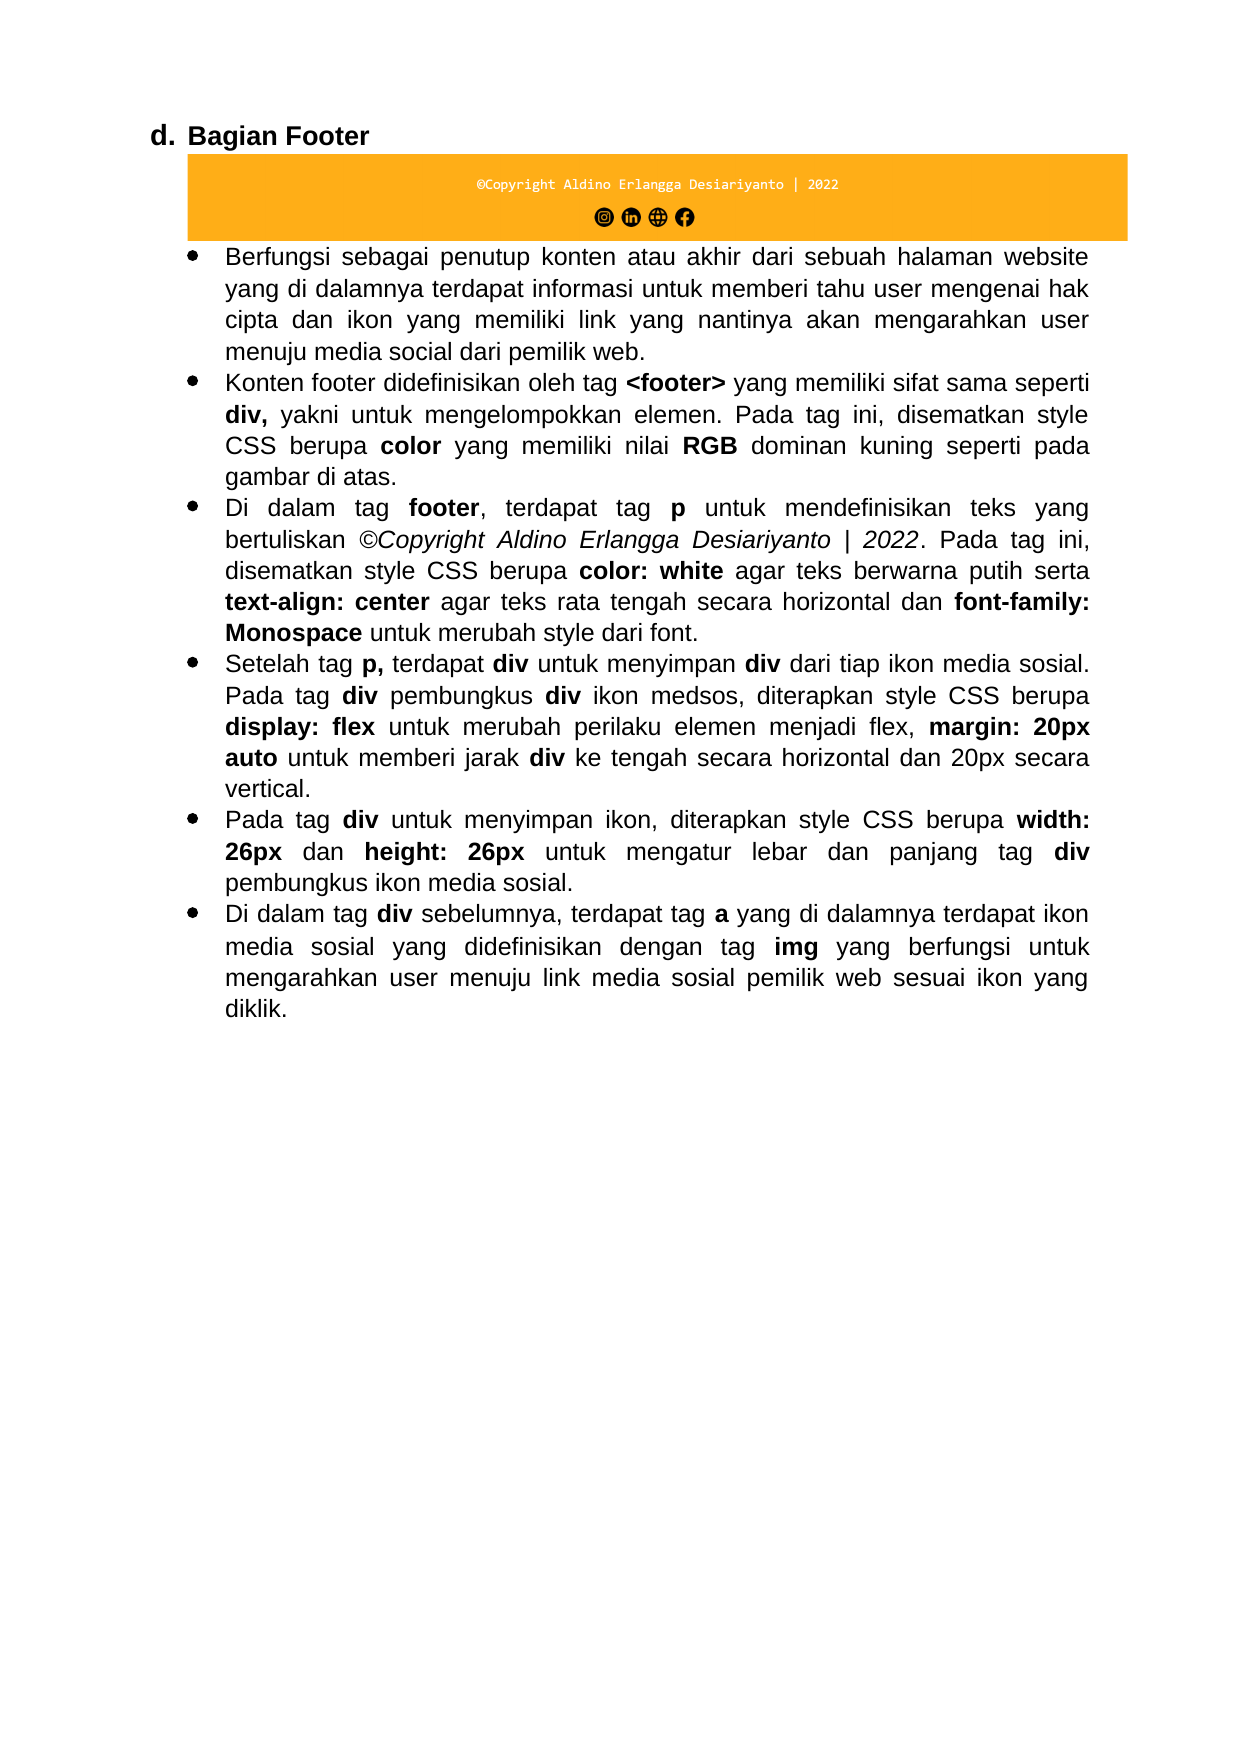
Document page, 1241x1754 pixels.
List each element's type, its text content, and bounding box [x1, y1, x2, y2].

list Pada tag div untuk menyimpan ikon, diterapkan style CSS berupa width: 26px dan height: 26px untuk mengatur lebar dan panjang tag div pembungkus ikon media sosial. [187, 805, 1090, 897]
picture [187, 154, 1128, 241]
list Di dalam tag footer, terdapat tag p untuk mendefinisikan teks yang bertuliskan ©Copyright Aldino Erlangga Desiariyanto | 2022. Pada tag ini, disematkan style CSS berupa color: white agar teks berwarna putih serta text-align: center agar teks rata tengah secara horizontal dan font-family: Monospace untuk merubah style dari font. [187, 493, 1090, 647]
list Konten footer didefinisikan oleh tag <footer> yang memiliki sifat sama seperti div, yakni untuk mengelompokkan elemen. Pada tag ini, disematkan style CSS berupa color yang memiliki nilai RGB dominan kuning seperti pada gambar di atas. [187, 368, 1090, 491]
list Bagian Footer [150, 118, 1090, 152]
list Setelah tag p, terdapat div untuk menyimpan div dari tiap ikon media sosial. Pada tag div pembungkus div ikon medsos, diterapkan style CSS berupa display: flex untuk merubah perilaku elemen menjadi flex, margin: 20px auto untuk memberi jarak div ke tengah secara horizontal dan 20px secara vertical. [187, 649, 1090, 803]
list Berfungsi sebagai penutup konten atau akhir dari sebuah halaman website yang di dalamnya terdapat informasi untuk memberi tahu user mengenai hak cipta dan ikon yang memiliki link yang nantinya akan mengarahkan user menuju media social dari pemilik web. [187, 242, 1090, 365]
list Di dalam tag div sebelumnya, terdapat tag a yang di dalamnya terdapat ikon media sosial yang didefinisikan dengan tag img yang berfungsi untuk mengarahkan user menuju link media sosial pemilik web sesuai ikon yang diklik. [187, 899, 1090, 1022]
